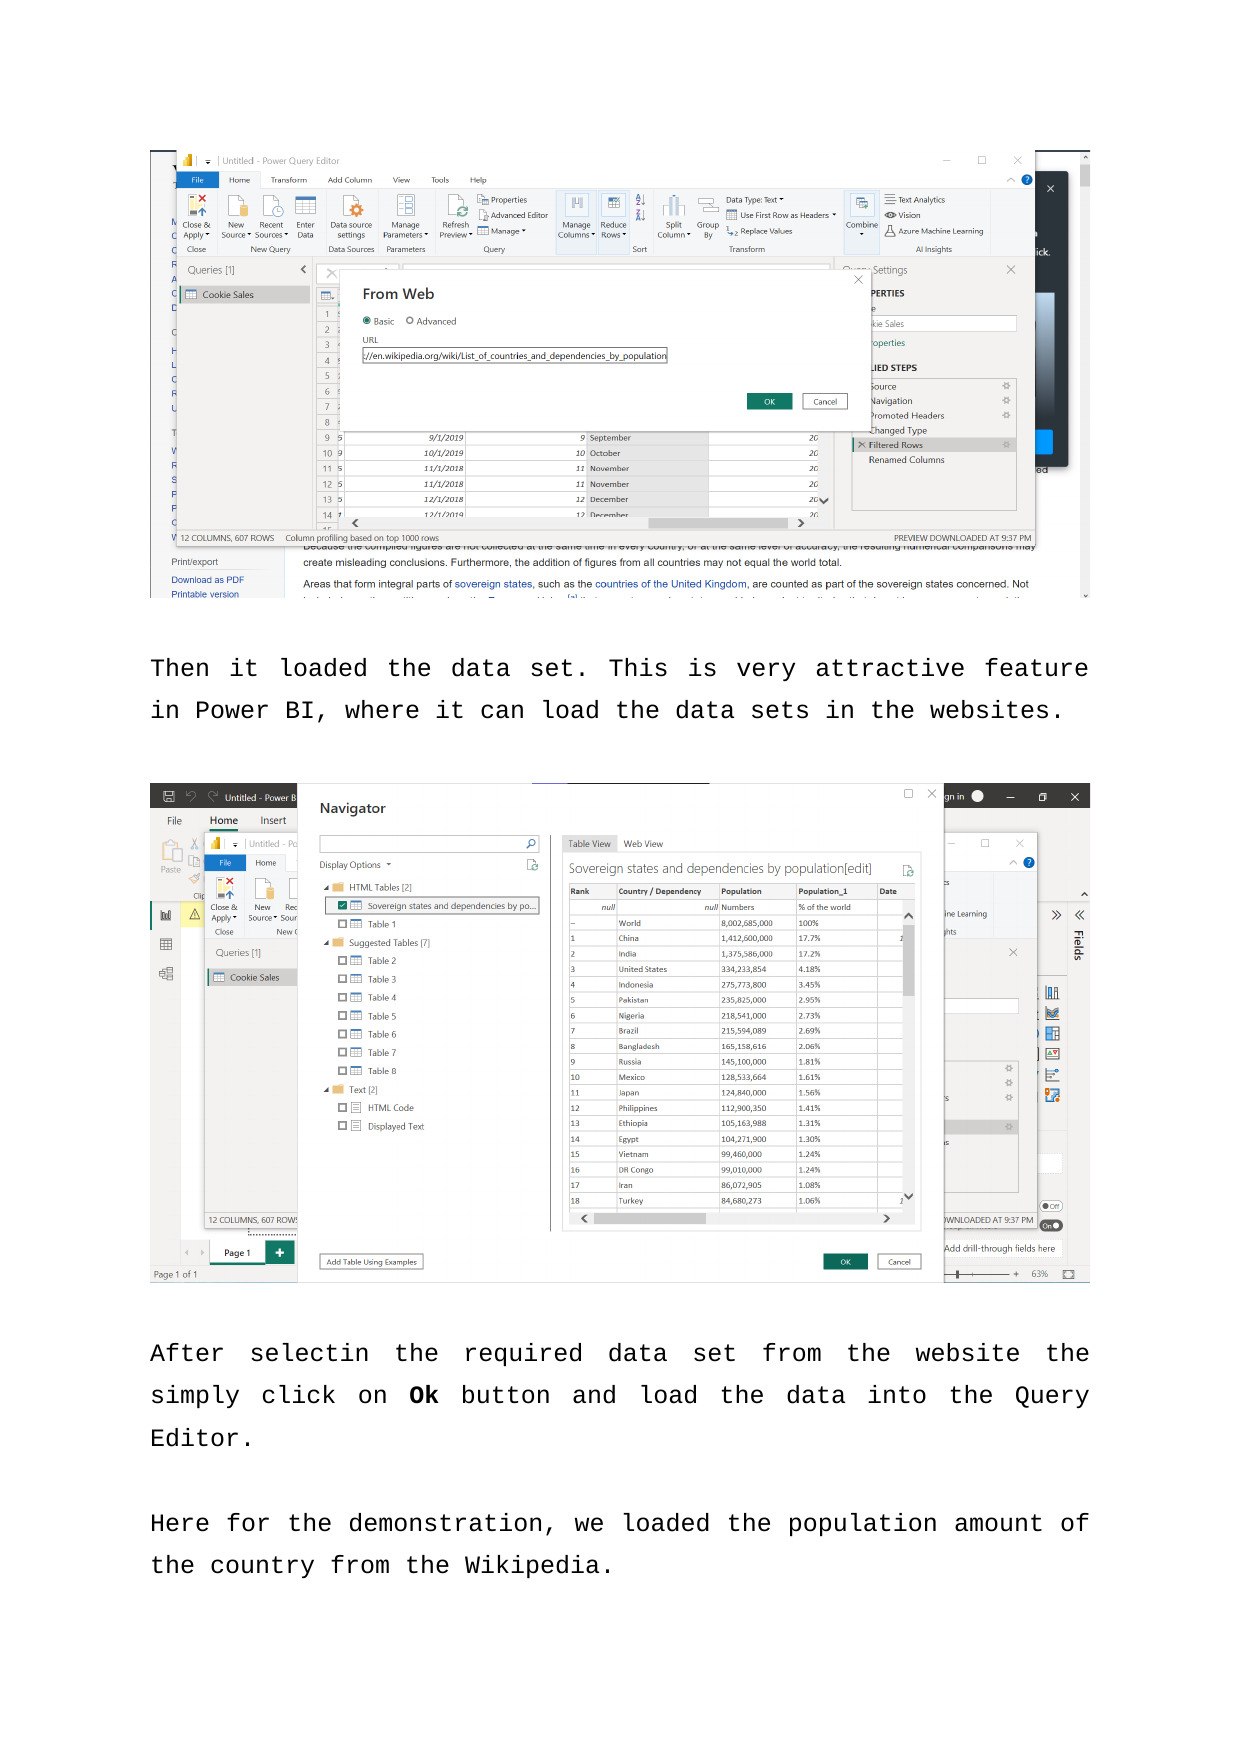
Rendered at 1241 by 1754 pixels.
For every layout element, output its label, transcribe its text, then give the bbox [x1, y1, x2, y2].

text After selectin the required data set from the website the simply click on Ok button and load the data into the Query Editor. [150, 1340, 1090, 1453]
picture [150, 783, 1091, 1283]
text Then it loaded the data set. This is very attractive feature in Power BI, where it can load the data sets in the websites. [150, 656, 1090, 726]
text Here for the demonstration, we loaded the population amount of the country from the Wikipedia. [150, 1510, 1090, 1581]
picture [150, 150, 1091, 598]
